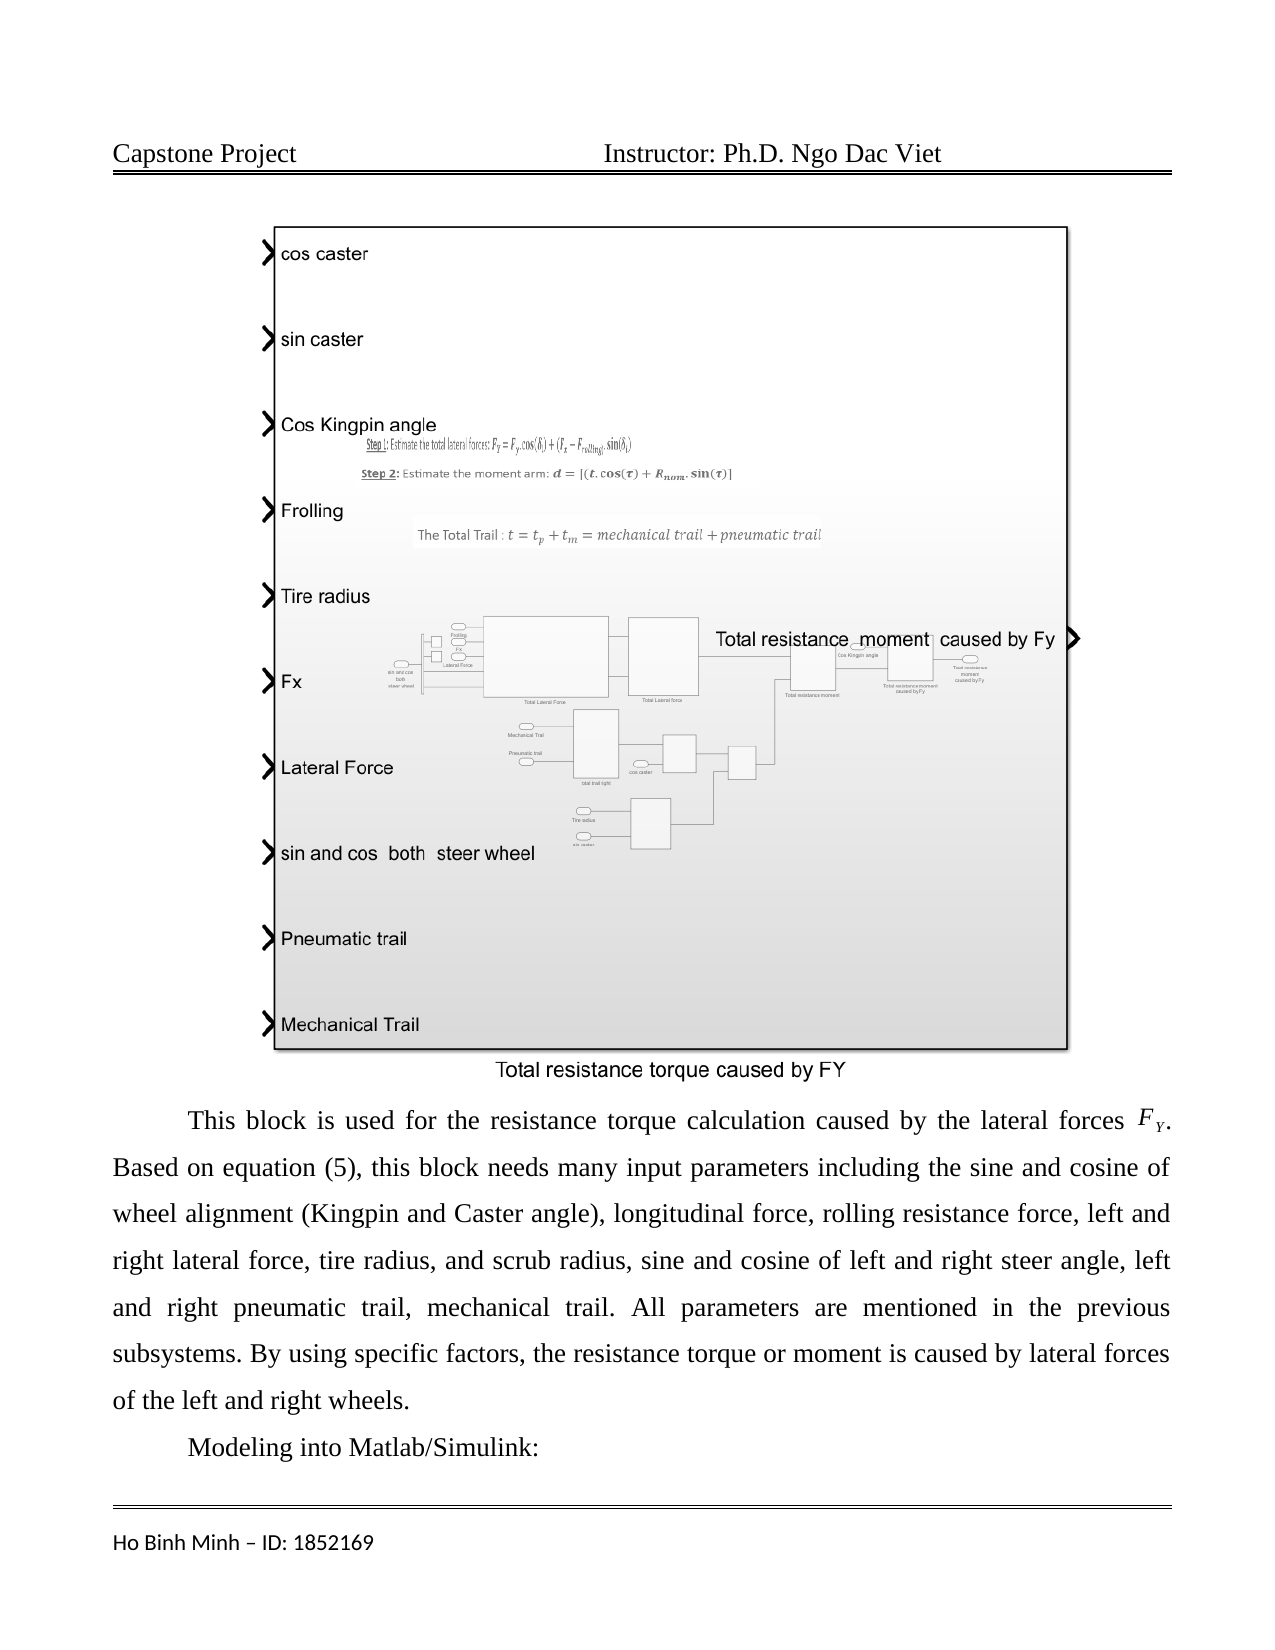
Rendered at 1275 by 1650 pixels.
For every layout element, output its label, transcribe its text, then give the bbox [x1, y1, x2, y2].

picture [206, 193, 1097, 1102]
list Modeling into Matlab/Simulink: [112, 1431, 1172, 1462]
list This block is used for the resistance torque calculation caused by the lateral forces . Based on equation (5), this block needs many input parameters including the sine and cosine of wheel alignment (Kingpin and Caster angle), longitudinal force, rolling resistance force, left and right lateral force, tire radius, and scrub radius, sine and cosine of left and right steer angle, left and right pneumatic trail, mechanical trail. All parameters are mentioned in the previous subsystems. By using specific factors, the resistance torque or moment is caused by lateral forces of the left and right wheels. [112, 1104, 1172, 1415]
